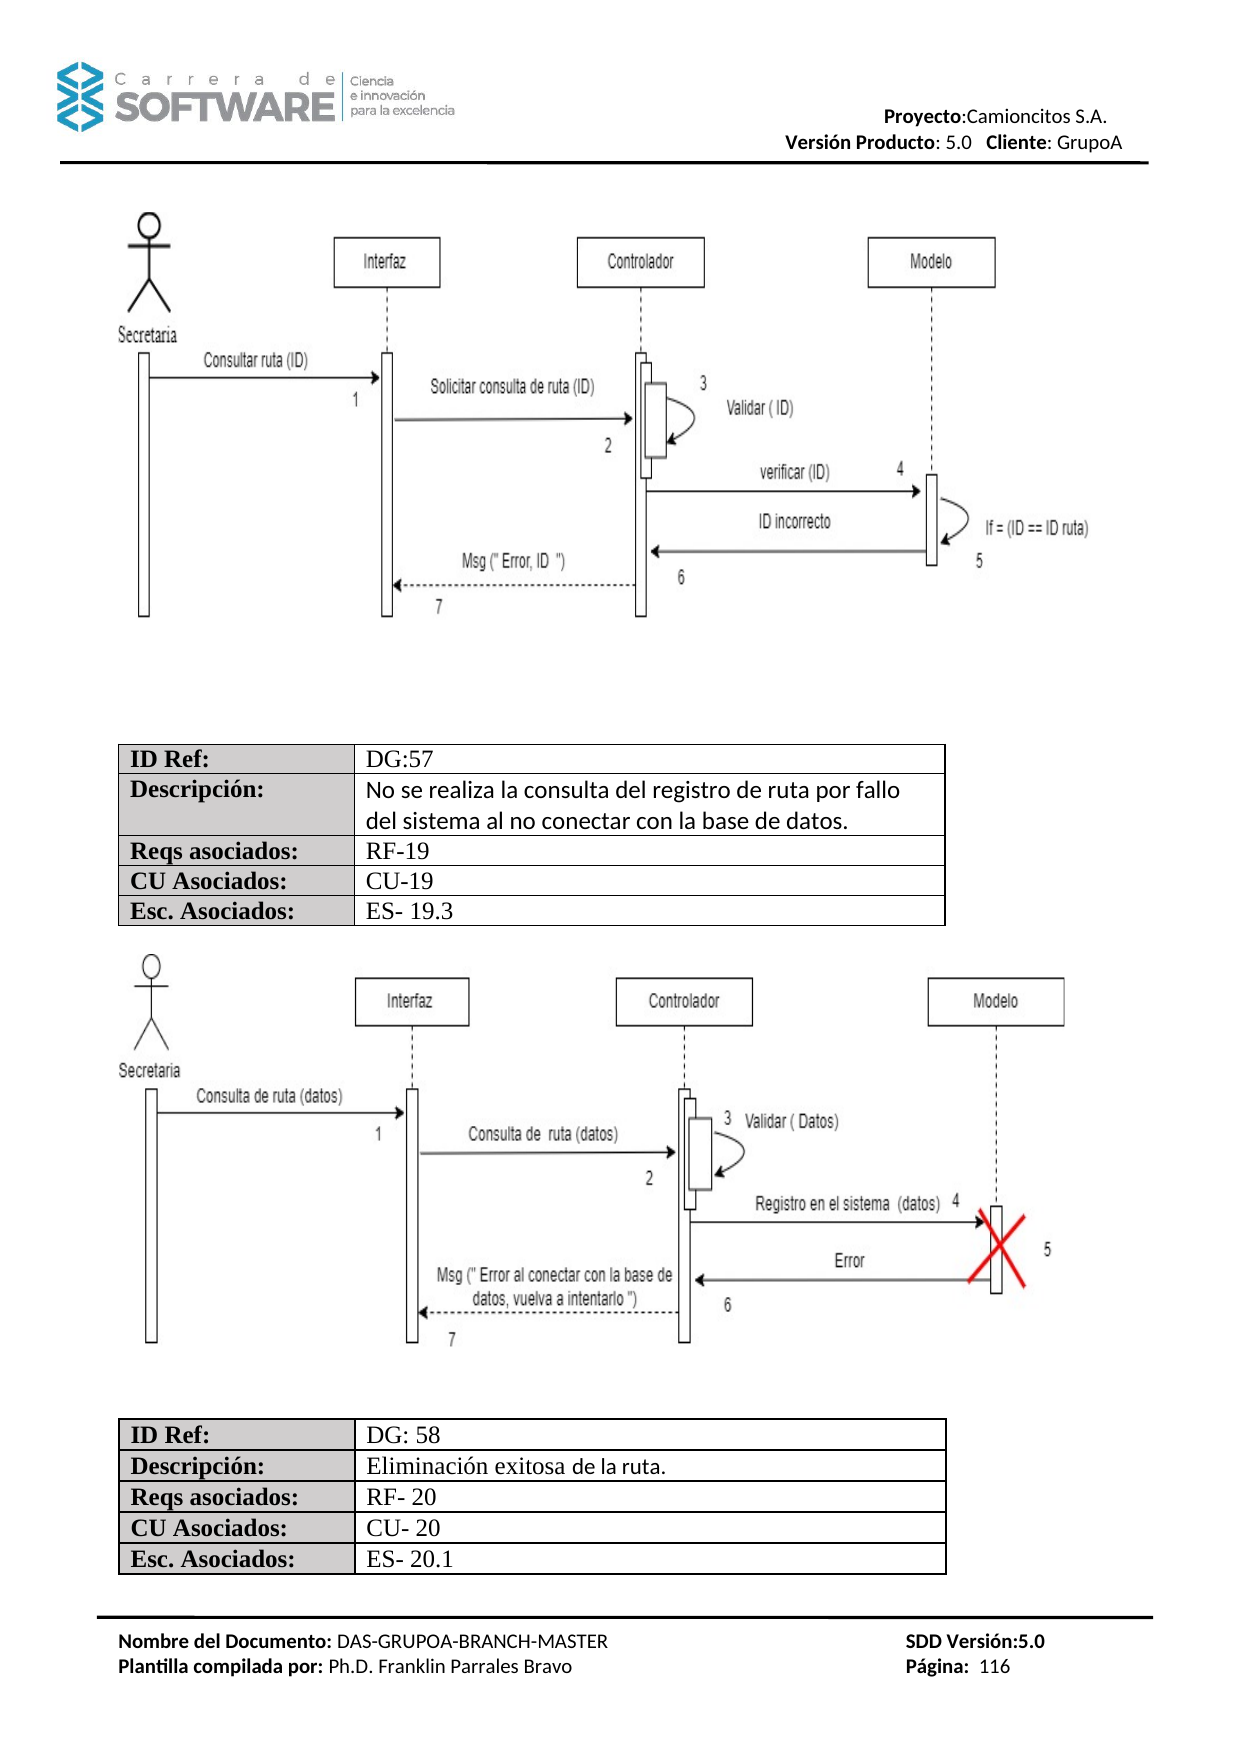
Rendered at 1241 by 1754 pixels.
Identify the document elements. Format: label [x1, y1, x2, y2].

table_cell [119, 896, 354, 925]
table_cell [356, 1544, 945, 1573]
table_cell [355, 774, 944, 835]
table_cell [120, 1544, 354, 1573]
picture [118, 212, 1112, 629]
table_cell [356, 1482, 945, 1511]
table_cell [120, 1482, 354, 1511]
picture [46, 46, 461, 154]
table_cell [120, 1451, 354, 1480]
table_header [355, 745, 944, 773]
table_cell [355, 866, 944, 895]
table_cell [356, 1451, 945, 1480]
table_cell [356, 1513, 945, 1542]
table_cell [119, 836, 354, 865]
picture [118, 954, 1065, 1361]
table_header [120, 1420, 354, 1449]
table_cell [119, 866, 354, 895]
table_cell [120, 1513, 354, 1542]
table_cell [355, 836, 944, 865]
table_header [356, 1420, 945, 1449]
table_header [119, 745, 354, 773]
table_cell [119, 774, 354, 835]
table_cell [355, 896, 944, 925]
